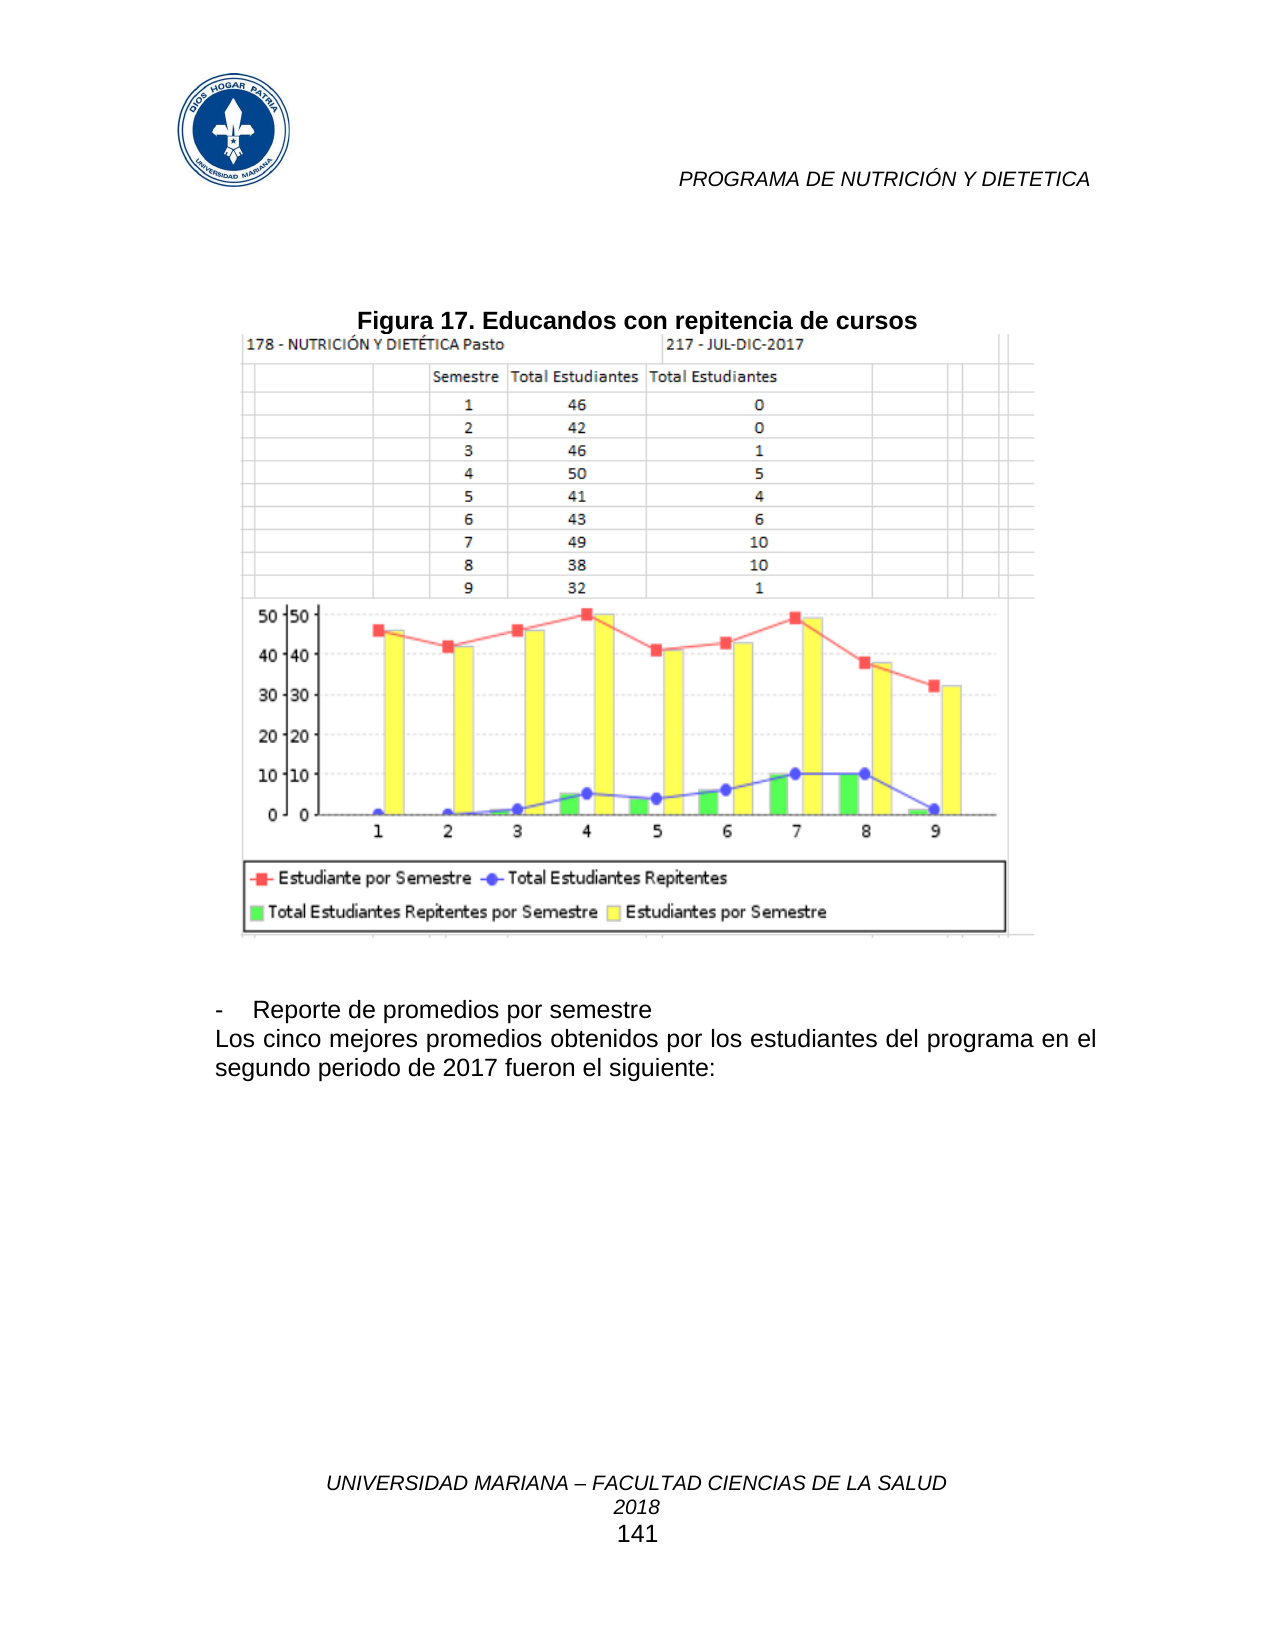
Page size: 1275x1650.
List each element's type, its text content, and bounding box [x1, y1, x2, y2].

picture [177, 73, 290, 187]
text Los cinco mejores promedios obtenidos por los estudiantes del programa en el segundo periodo de 2017 fueron el siguiente: [215, 1024, 1098, 1081]
text Figura 17. Educandos con repitencia de cursos [177, 306, 1098, 334]
picture [240, 334, 1035, 938]
list Reporte de promedios por semestre [215, 995, 1098, 1024]
